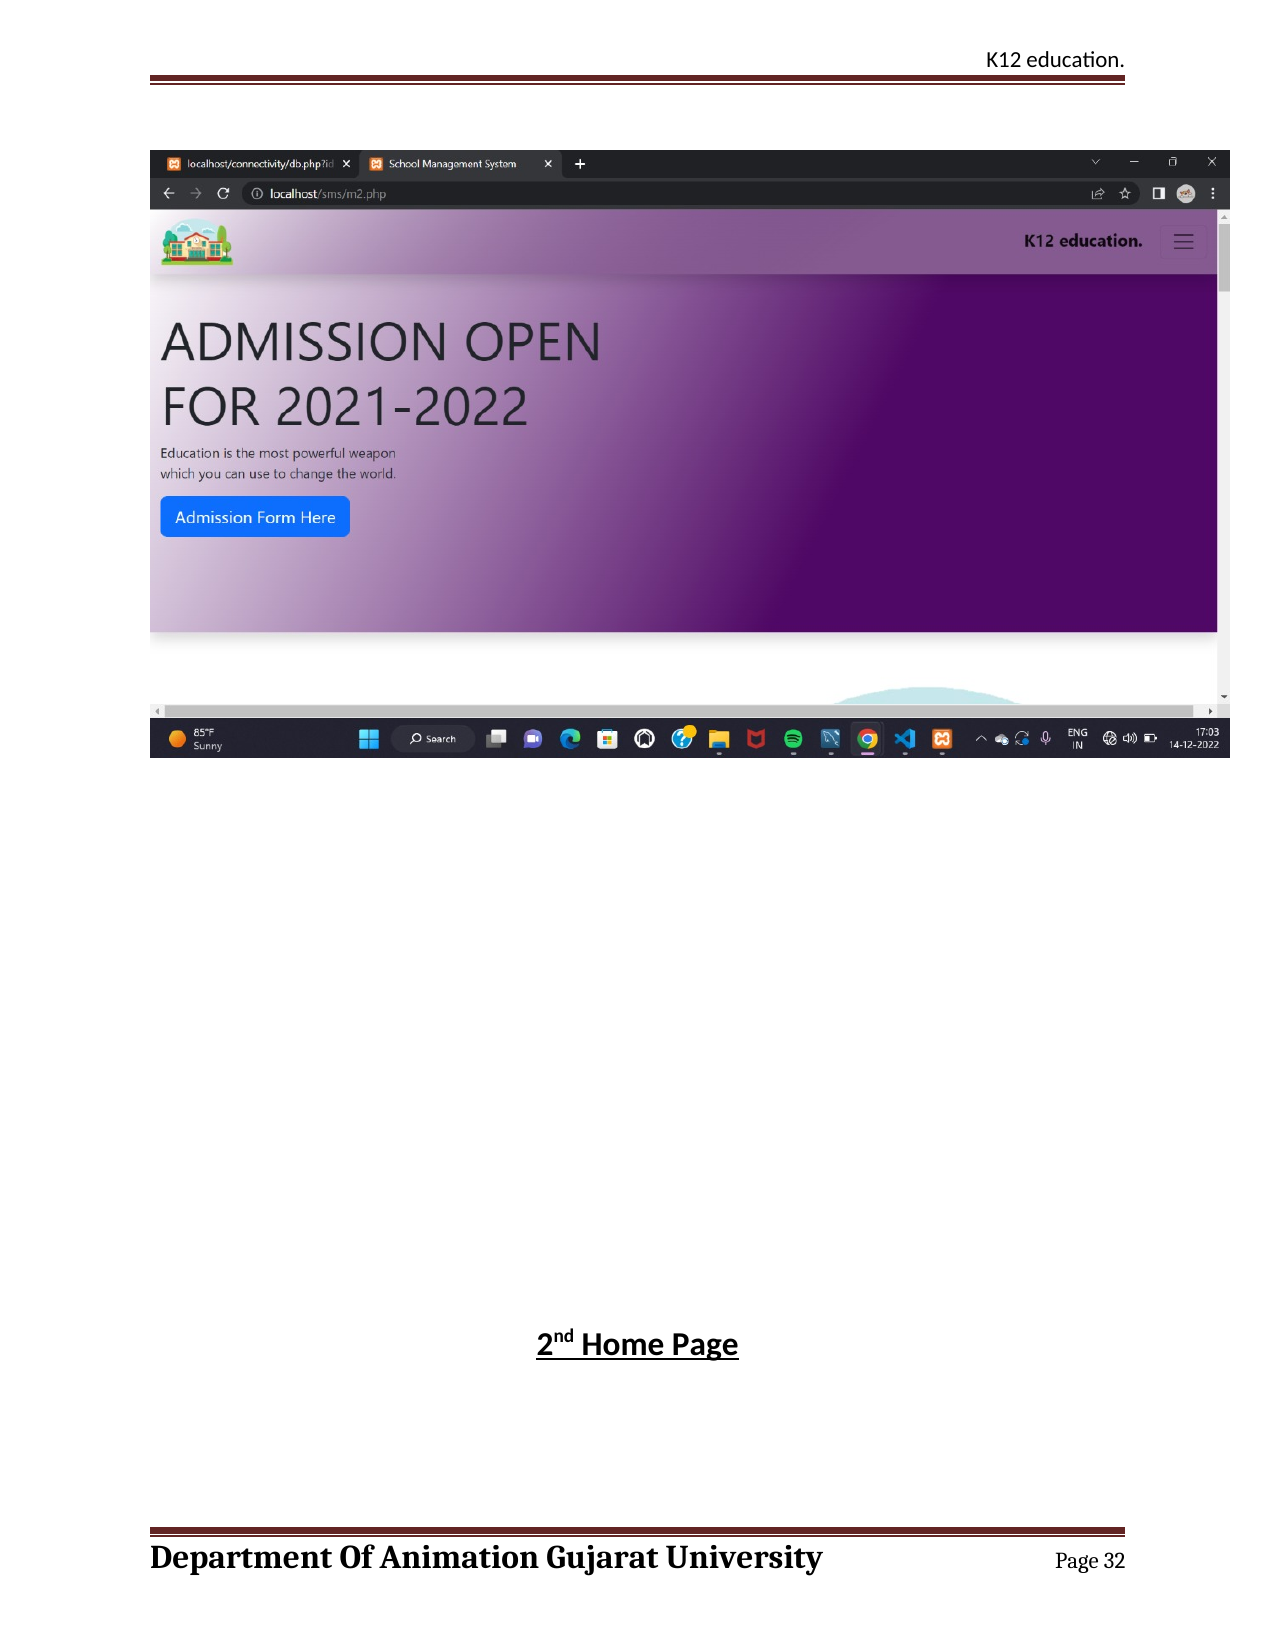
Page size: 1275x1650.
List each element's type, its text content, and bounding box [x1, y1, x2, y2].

text 2nd Home Page [150, 1323, 1125, 1364]
picture [150, 150, 1230, 758]
